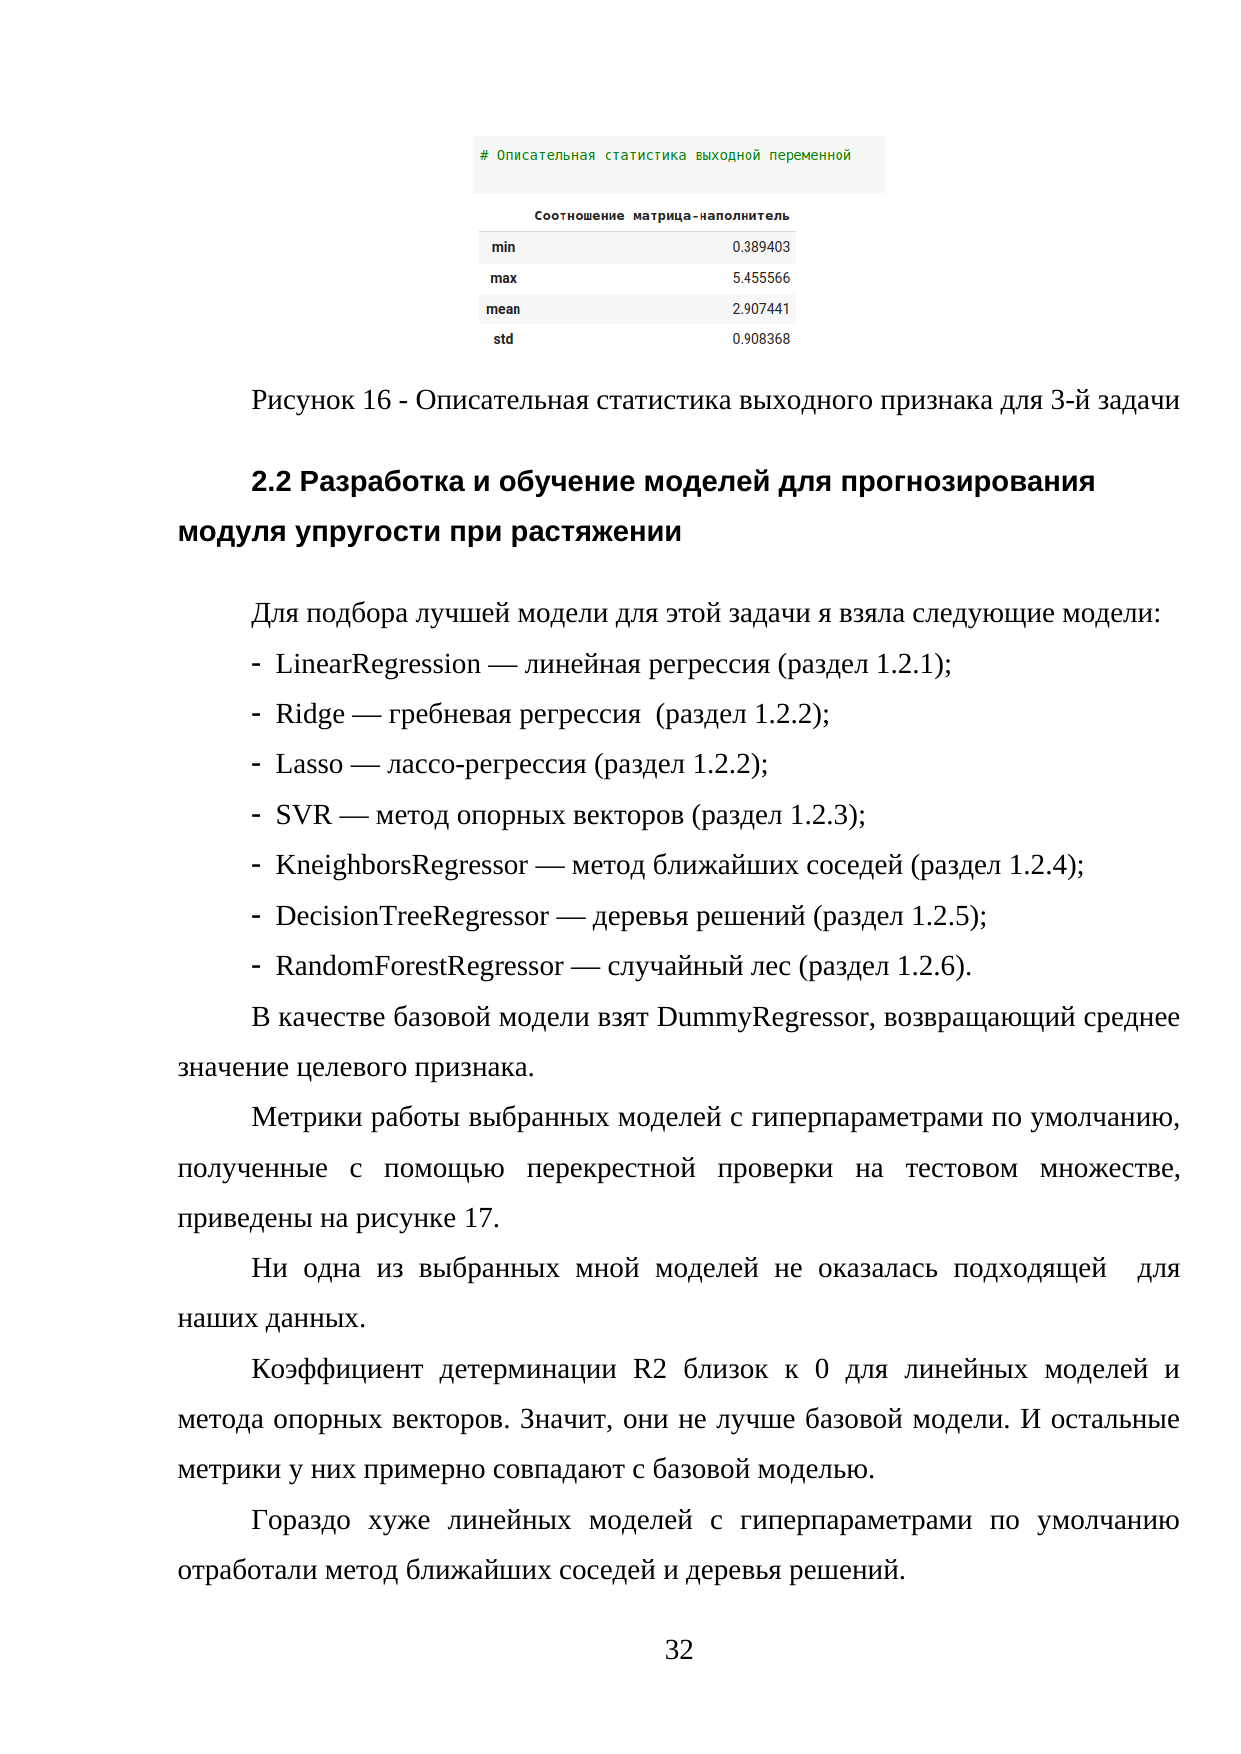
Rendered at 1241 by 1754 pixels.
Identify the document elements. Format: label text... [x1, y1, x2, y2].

list RandomForestRegressor — случайный лес (раздел 1.2.6). [195, 948, 1181, 982]
list SVR — метод опорных векторов (раздел 1.2.3); [195, 797, 1181, 831]
list Ridge — гребневая регрессия (раздел 1.2.2); [195, 696, 1181, 730]
text Гораздо хуже линейных моделей с гиперпараметрами по умолчанию отработали метод ближайших соседей и деревья решений. [177, 1502, 1181, 1586]
list Lasso — лассо-регрессия (раздел 1.2.2); [195, 747, 1181, 780]
text В качестве базовой модели взят DummyRegressor, возвращающий среднее значение целевого признака. [177, 999, 1181, 1083]
list LinearRegression — линейная регрессия (раздел 1.2.1); [195, 646, 1181, 679]
text Для подбора лучшей модели для этой задачи я взяла следующие модели: [177, 596, 1181, 629]
picture [472, 118, 886, 366]
subtitle 2.2 Разработка и обучение моделей для прогнозирования модуля упругости при растяжении [177, 464, 1181, 547]
text Ни одна из выбранных мной моделей не оказалась подходящей для наших данных. [177, 1250, 1181, 1334]
text Коэффициент детерминации R2 близок к 0 для линейных моделей и метода опорных векторов. Значит, они не лучше базовой модели. И остальные метрики у них примерно совпадают с базовой моделью. [177, 1351, 1181, 1485]
text Метрики работы выбранных моделей с гиперпараметрами по умолчанию, полученные с помощью перекрестной проверки на тестовом множестве, приведены на рисунке 17. [177, 1099, 1181, 1233]
list DecisionTreeRegressor — деревья решений (раздел 1.2.5); [195, 898, 1181, 932]
list KneighborsRegressor — метод ближайших соседей (раздел 1.2.4); [195, 847, 1181, 881]
